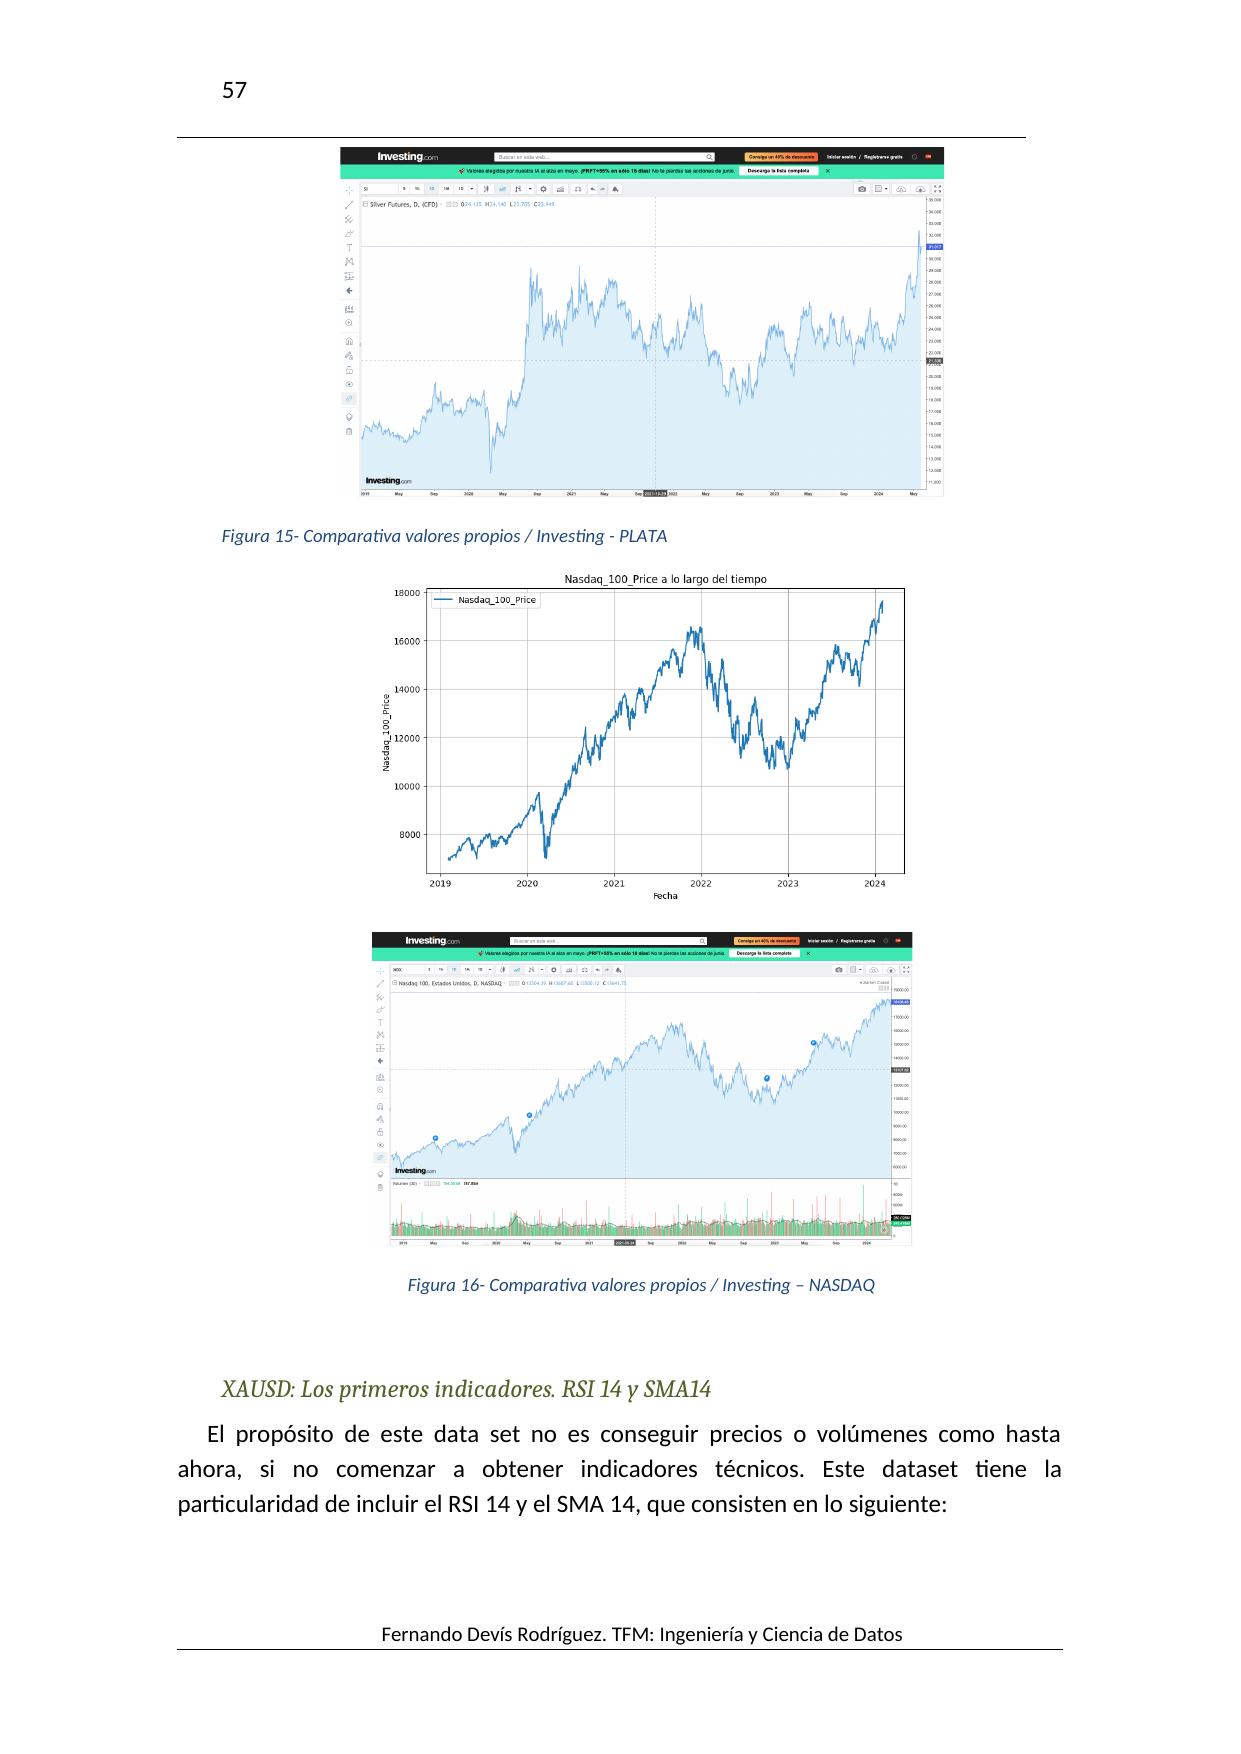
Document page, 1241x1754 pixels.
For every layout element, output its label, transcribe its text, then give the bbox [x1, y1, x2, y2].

text Figura 16- Comparativa valores propios / Investing – NASDAQ [177, 1273, 1063, 1296]
picture [375, 568, 910, 906]
picture [372, 932, 913, 1246]
text Figura 15- Comparativa valores propios / Investing - PLATA [177, 525, 1063, 548]
subtitle XAUSD: Los primeros indicadores. RSI 14 y SMA14 [177, 1375, 1063, 1404]
text El propósito de este data set no es conseguir precios o volúmenes como hasta ahora, si no comenzar a obtener indicadores técnicos. Este dataset tiene la particularidad de incluir el RSI 14 y el SMA 14, que consisten en lo siguiente: [177, 1418, 1063, 1519]
picture [340, 147, 945, 497]
